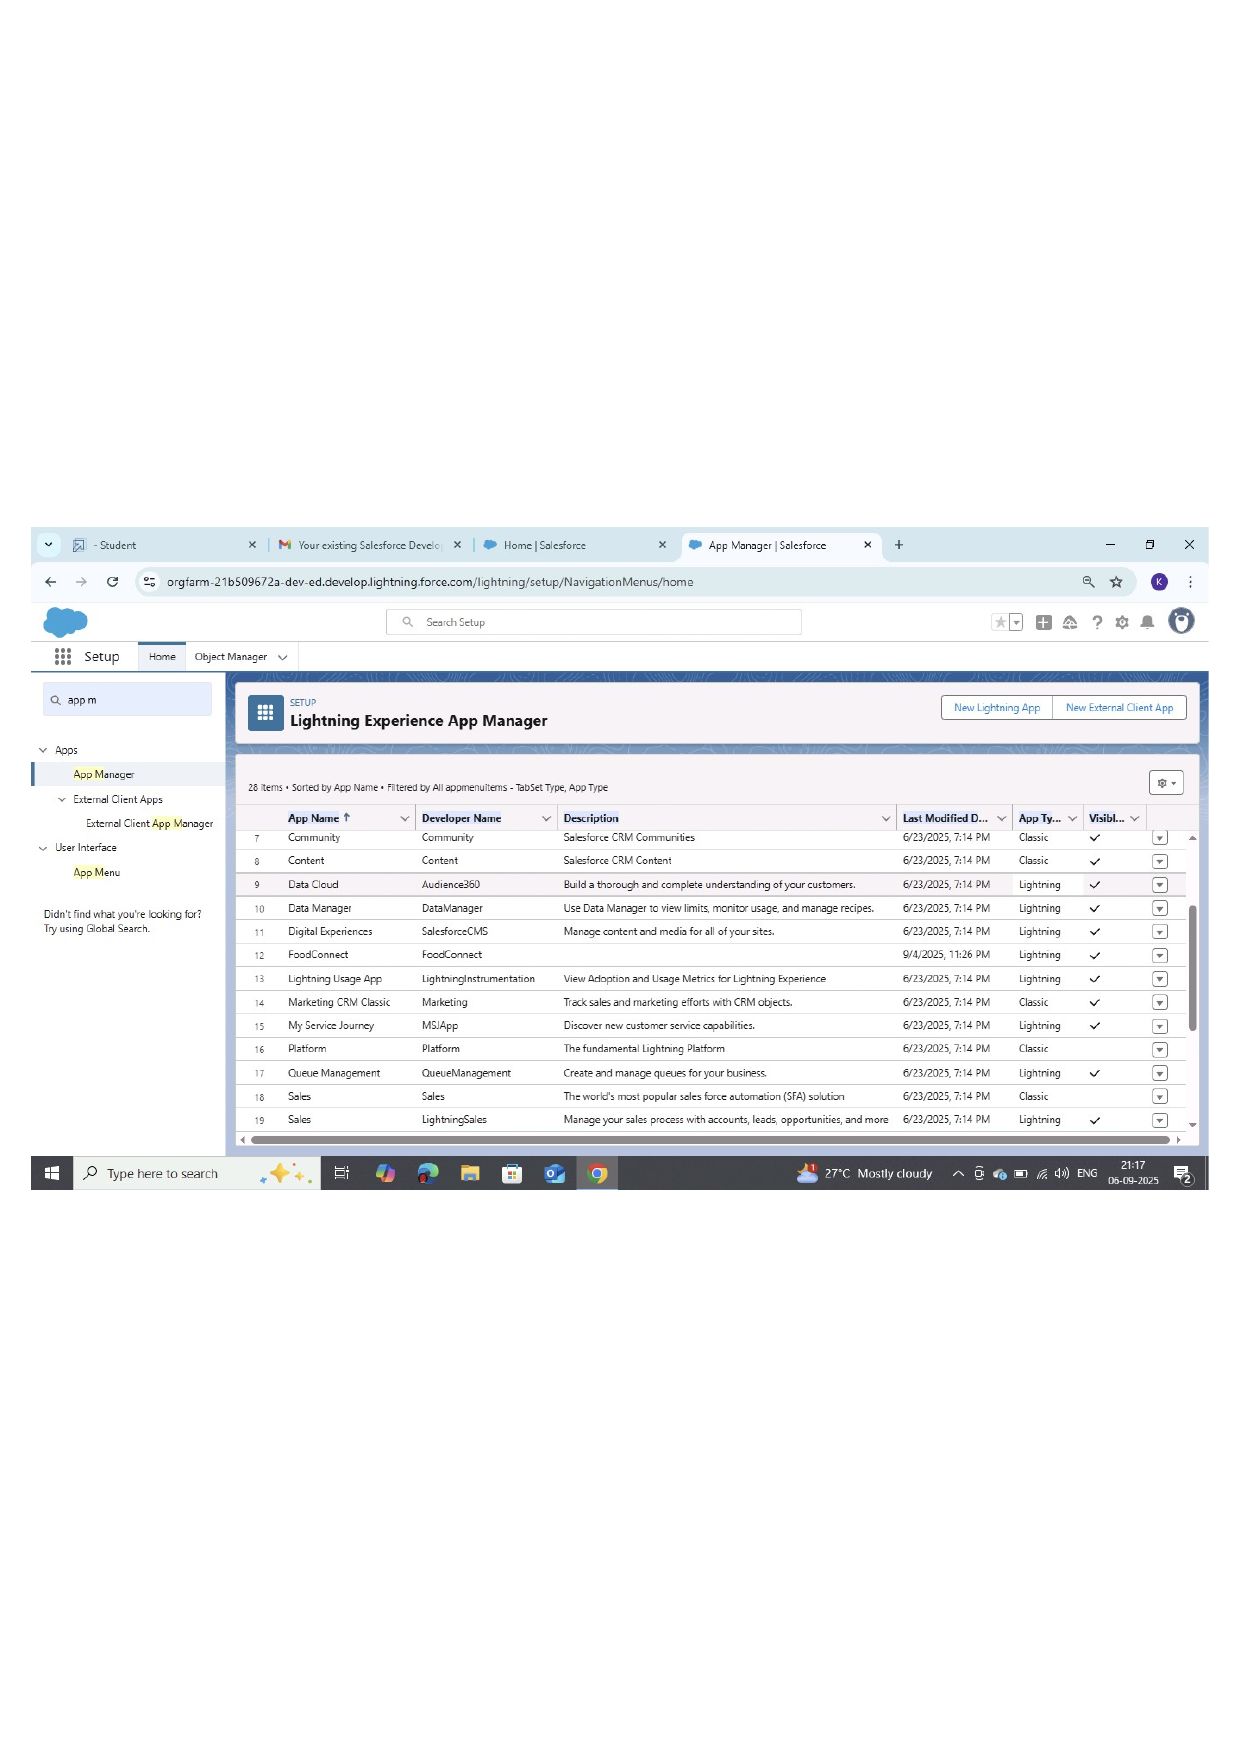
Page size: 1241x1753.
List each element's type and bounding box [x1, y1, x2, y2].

picture [31, 527, 1209, 1190]
